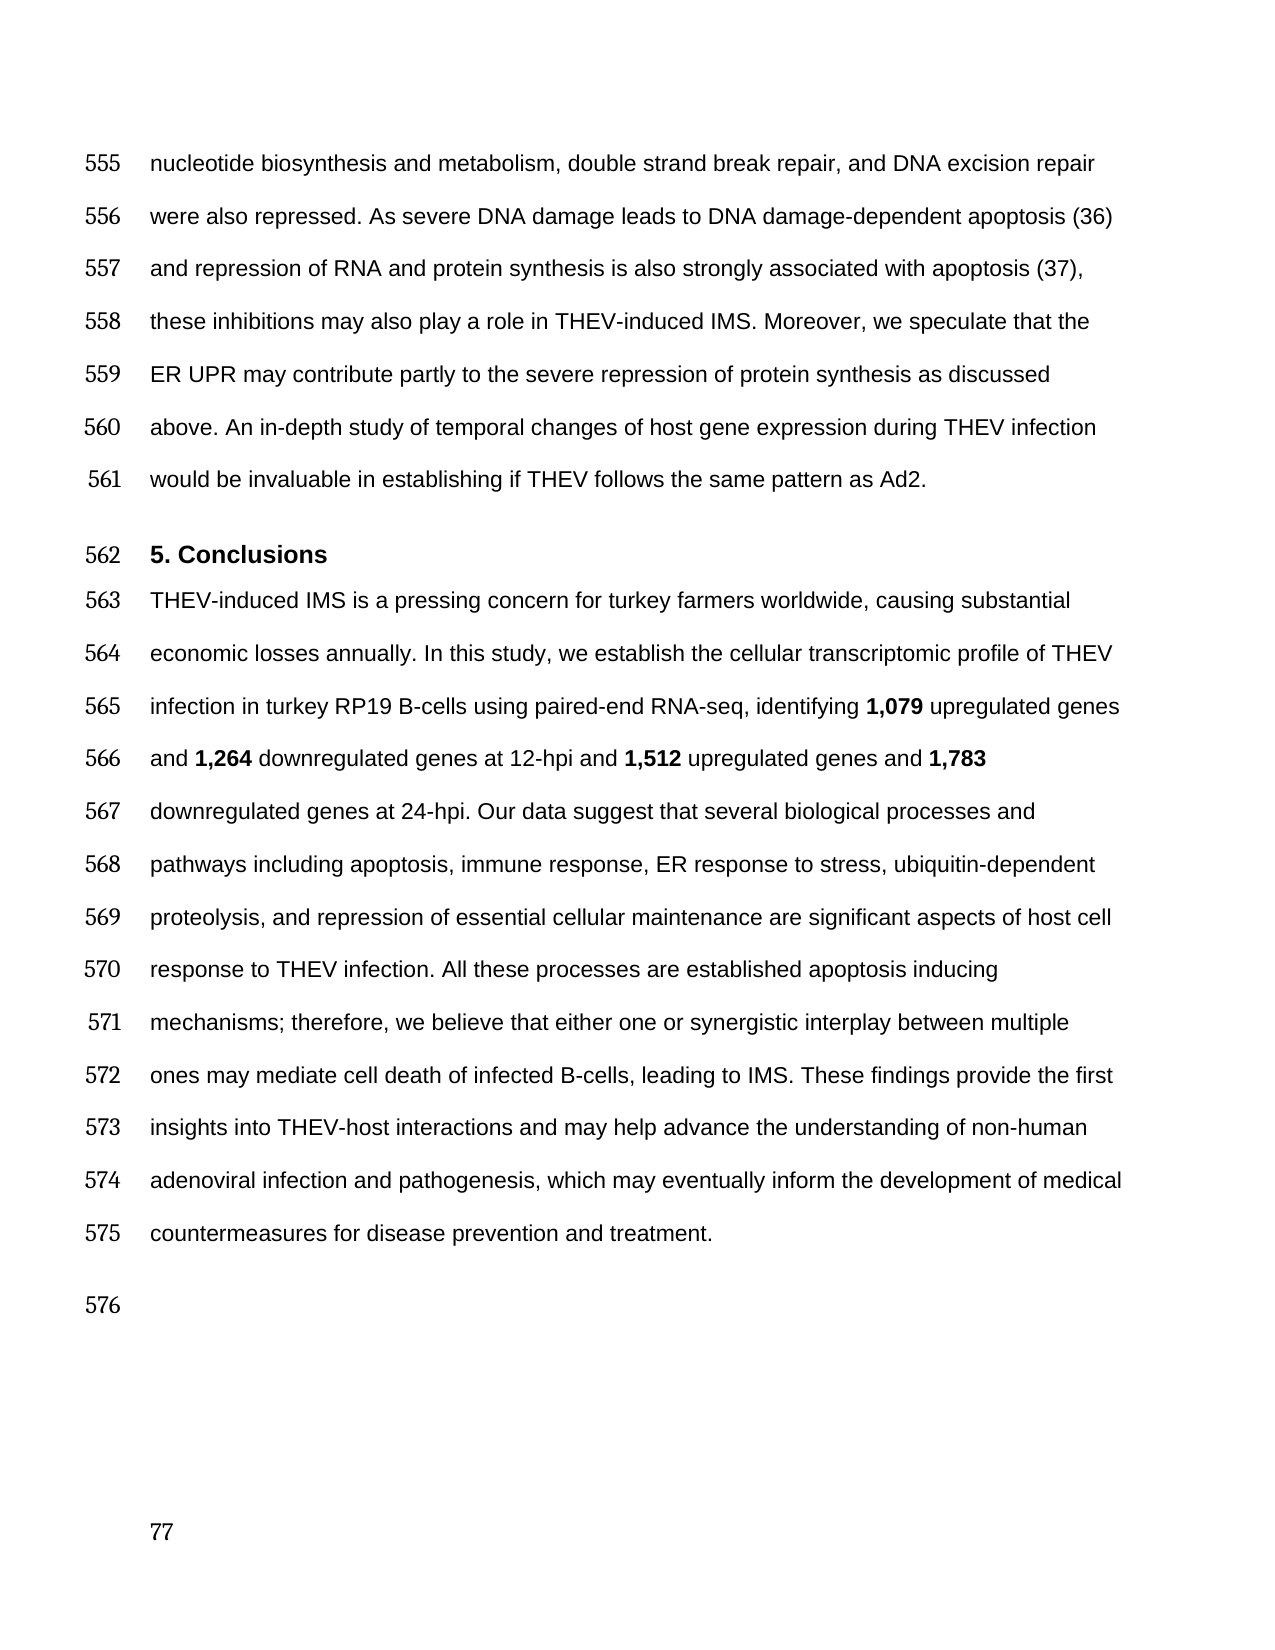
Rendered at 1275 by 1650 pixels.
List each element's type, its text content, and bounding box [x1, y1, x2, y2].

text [150, 150, 1125, 493]
subtitle 5. Conclusions [150, 540, 1125, 568]
text THEV-induced IMS is a pressing concern for turkey farmers worldwide, causing substantial economic losses annually. In this study, we establish the cellular transcriptomic profile of THEV infection in turkey RP19 B-cells using paired-end RNA-seq, identifying 1,079 upregulated genes and 1,264 downregulated genes at 12-hpi and 1,512 upregulated genes and 1,783 downregulated genes at 24-hpi. Our data suggest that several biological processes and pathways including apoptosis, immune response, ER response to stress, ubiquitin-dependent proteolysis, and repression of essential cellular maintenance are significant aspects of host cell response to THEV infection. All these processes are established apoptosis inducing mechanisms; therefore, we believe that either one or synergistic interplay between multiple ones may mediate cell death of infected B-cells, leading to IMS. These findings provide the first insights into THEV-host interactions and may help advance the understanding of non-human adenoviral infection and pathogenesis, which may eventually inform the development of medical countermeasures for disease prevention and treatment. [150, 587, 1125, 1246]
